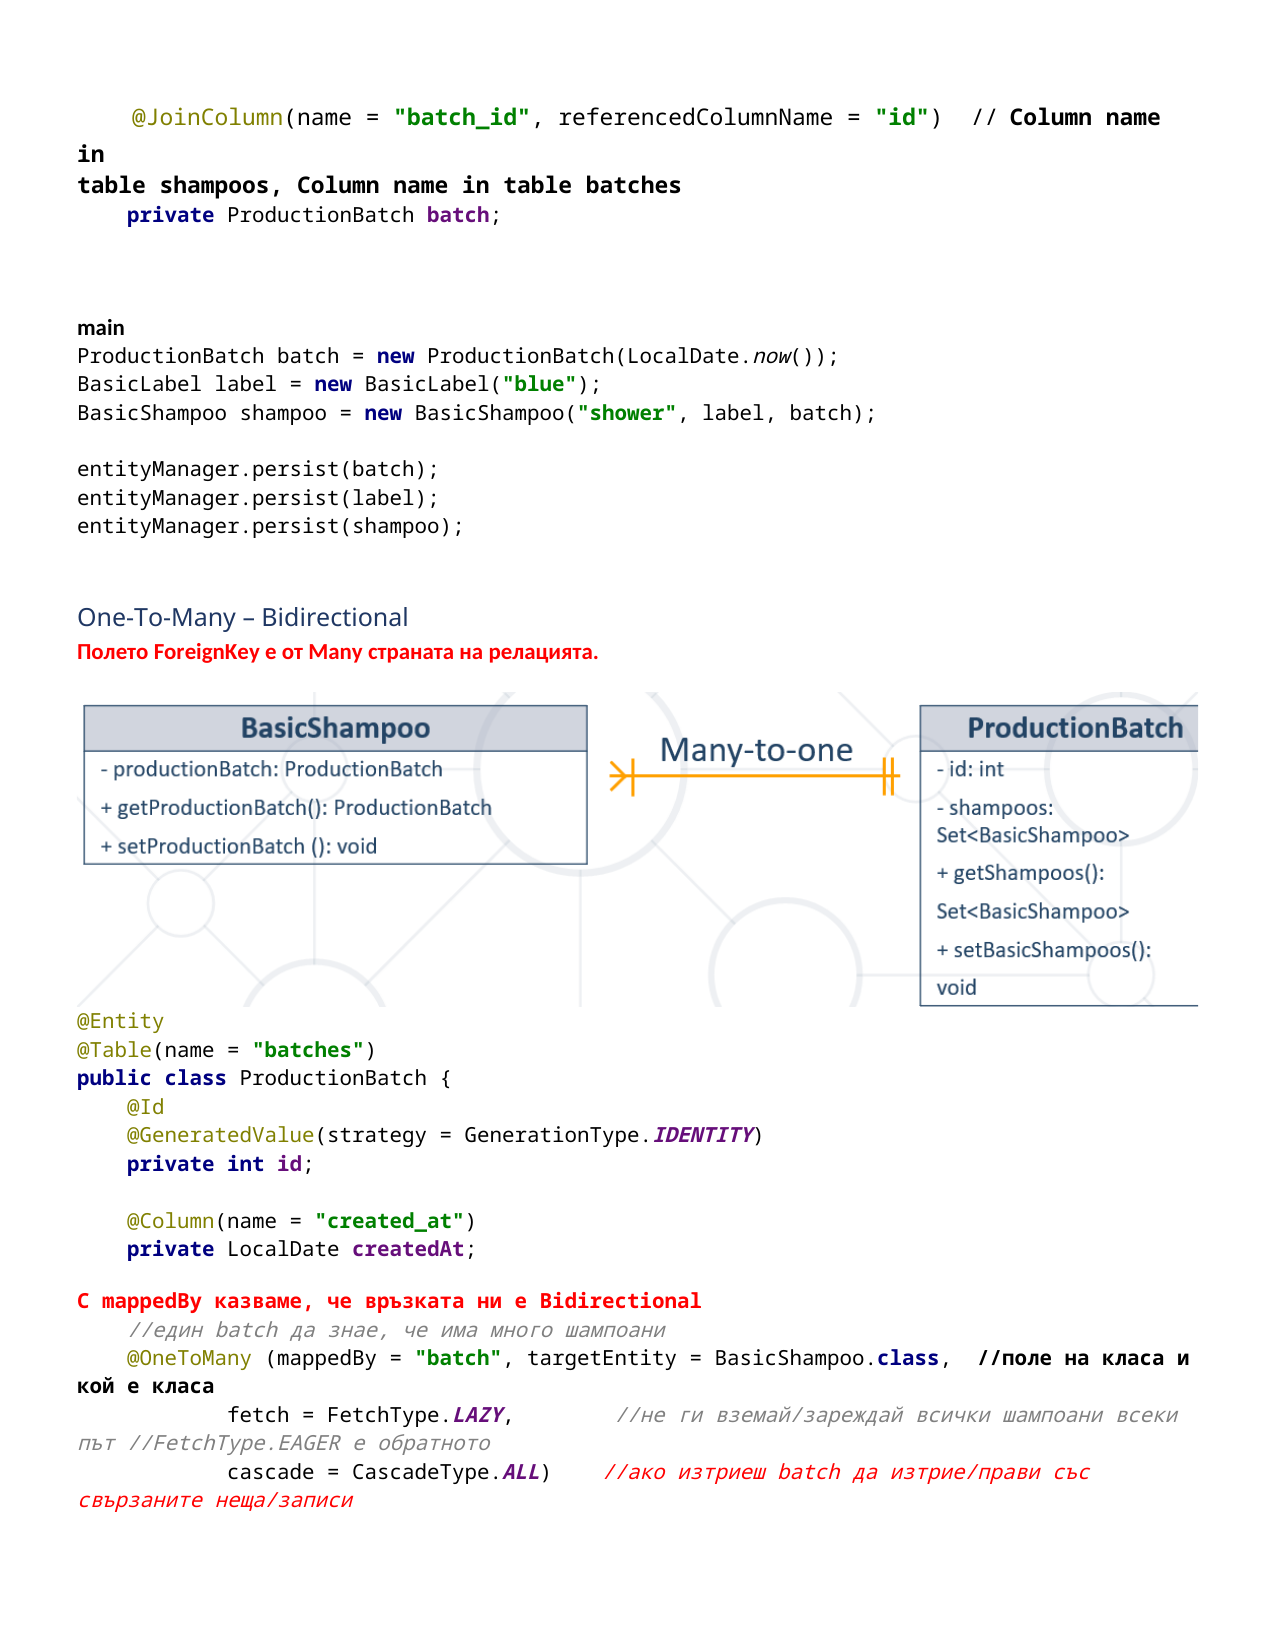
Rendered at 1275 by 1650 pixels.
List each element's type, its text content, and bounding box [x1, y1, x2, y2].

subtitle One-To-Many – Bidirectional [77, 600, 1198, 634]
text @Entity @Table(name = "batches") public class ProductionBatch { @Id @GeneratedValue(strategy = GenerationType.IDENTITY) private int id; @Column(name = "created_at") private LocalDate createdAt; [77, 1007, 1198, 1286]
picture [76, 692, 1199, 1007]
text main [77, 313, 1198, 341]
text private ProductionBatch batch; [77, 200, 1198, 229]
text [77, 77, 1198, 200]
text Полето ForeignKey е от Many страната на релацията. [77, 637, 1198, 665]
text ProductionBatch batch = new ProductionBatch(LocalDate.now()); BasicLabel label = new BasicLabel("blue"); BasicShampoo shampoo = new BasicShampoo("shower", label, batch); entityManager.persist(batch); entityManager.persist(label); entityManager.persist(shampoo); [77, 341, 1198, 540]
text С mappedBy казваме, че връзката ни е Bidirectional //един batch да знае, че има много шампоани @OneToMany (mappedBy = "batch", targetEntity = BasicShampoo.class, //поле на класа и кой е класа fetch = FetchType.LAZY, //не ги вземай/зареждай всички шампоани всеки път //FetchType.EAGER е обратното cascade = CascadeType.ALL) //ако изтриеш batch да изтрие/прави със свързаните неща/записи [77, 1286, 1198, 1514]
